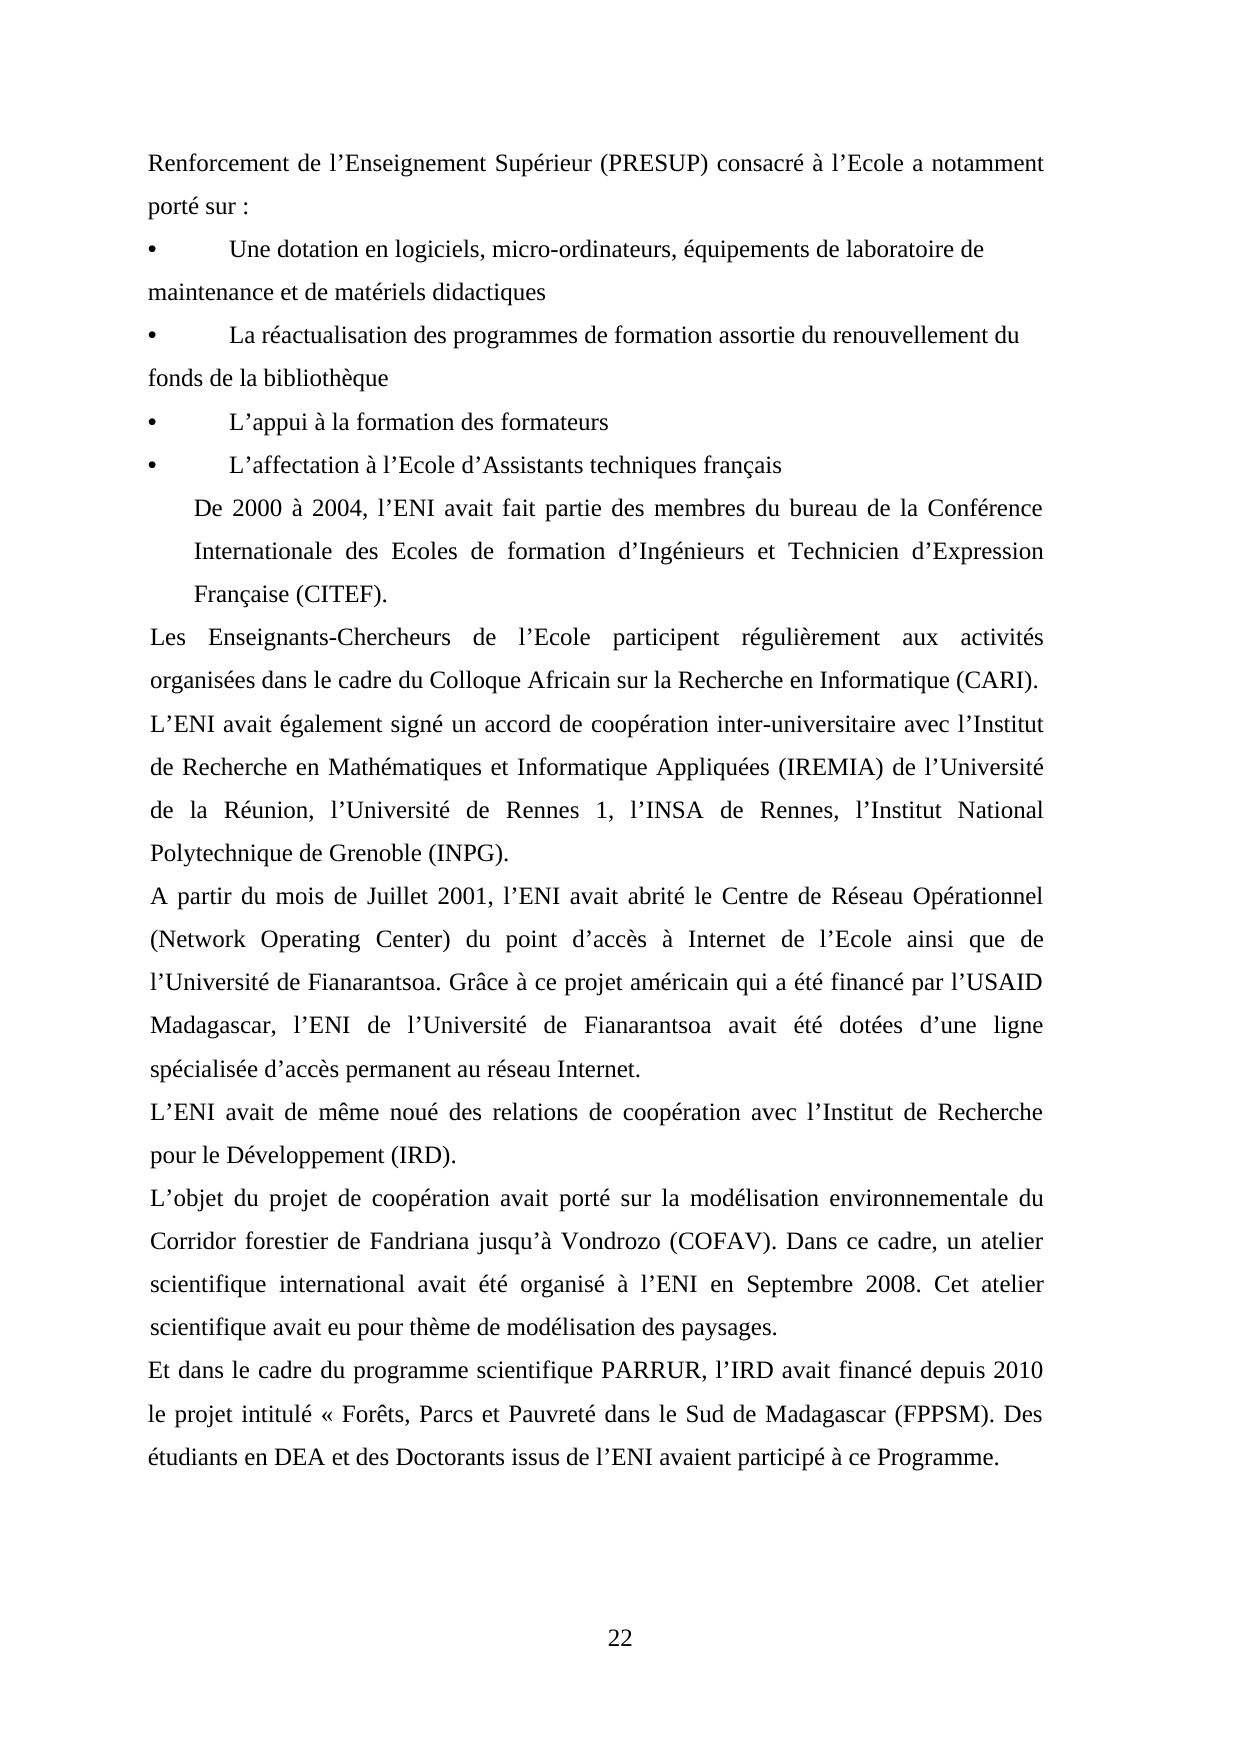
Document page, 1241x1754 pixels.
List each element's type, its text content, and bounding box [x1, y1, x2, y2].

text L’ENI avait également signé un accord de coopération inter-universitaire avec l’Institut de Recherche en Mathématiques et Informatique Appliquées (IREMIA) de l’Université de la Réunion, l’Université de Rennes 1, l’INSA de Rennes, l’Institut National Polytechnique de Grenoble (INPG). [150, 709, 1044, 867]
list La réactualisation des programmes de formation assortie du renouvellement du fonds de la bibliothèque [148, 320, 1044, 392]
list L’affectation à l’Ecole d’Assistants techniques français [148, 450, 1092, 479]
text De 2000 à 2004, l’ENI avait fait partie des membres du bureau de la Conférence Internationale des Ecoles de formation d’Ingénieurs et Technicien d’Expression Française (CITEF). [193, 493, 1044, 608]
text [148, 148, 1044, 219]
text L’ENI avait de même noué des relations de coopération avec l’Institut de Recherche pour le Développement (IRD). [150, 1097, 1044, 1169]
text A partir du mois de Juillet 2001, l’ENI avait abrité le Centre de Réseau Opérationnel (Network Operating Center) du point d’accès à Internet de l’Ecole ainsi que de l’Université de Fianarantsoa. Grâce à ce projet américain qui a été financé par l’USAID Madagascar, l’ENI de l’Université de Fianarantsoa avait été dotées d’une ligne spécialisée d’accès permanent au réseau Internet. [150, 881, 1044, 1082]
list Une dotation en logiciels, micro-ordinateurs, équipements de laboratoire de maintenance et de matériels didactiques [148, 234, 1044, 306]
text Et dans le cadre du programme scientifique PARRUR, l’IRD avait financé depuis 2010 le projet intitulé « Forêts, Parcs et Pauvreté dans le Sud de Madagascar (FPPSM). Des étudiants en DEA et des Doctorants issus de l’ENI avaient participé à ce Programme. [148, 1356, 1044, 1471]
list L’appui à la formation des formateurs [148, 407, 1092, 436]
text Les Enseignants-Chercheurs de l’Ecole participent régulièrement aux activités organisées dans le cadre du Colloque Africain sur la Recherche en Informatique (CARI). [150, 622, 1044, 694]
text L’objet du projet de coopération avait porté sur la modélisation environnementale du Corridor forestier de Fandriana jusqu’à Vondrozo (COFAV). Dans ce cadre, un atelier scientifique international avait été organisé à l’ENI en Septembre 2008. Cet atelier scientifique avait eu pour thème de modélisation des paysages. [150, 1183, 1044, 1341]
